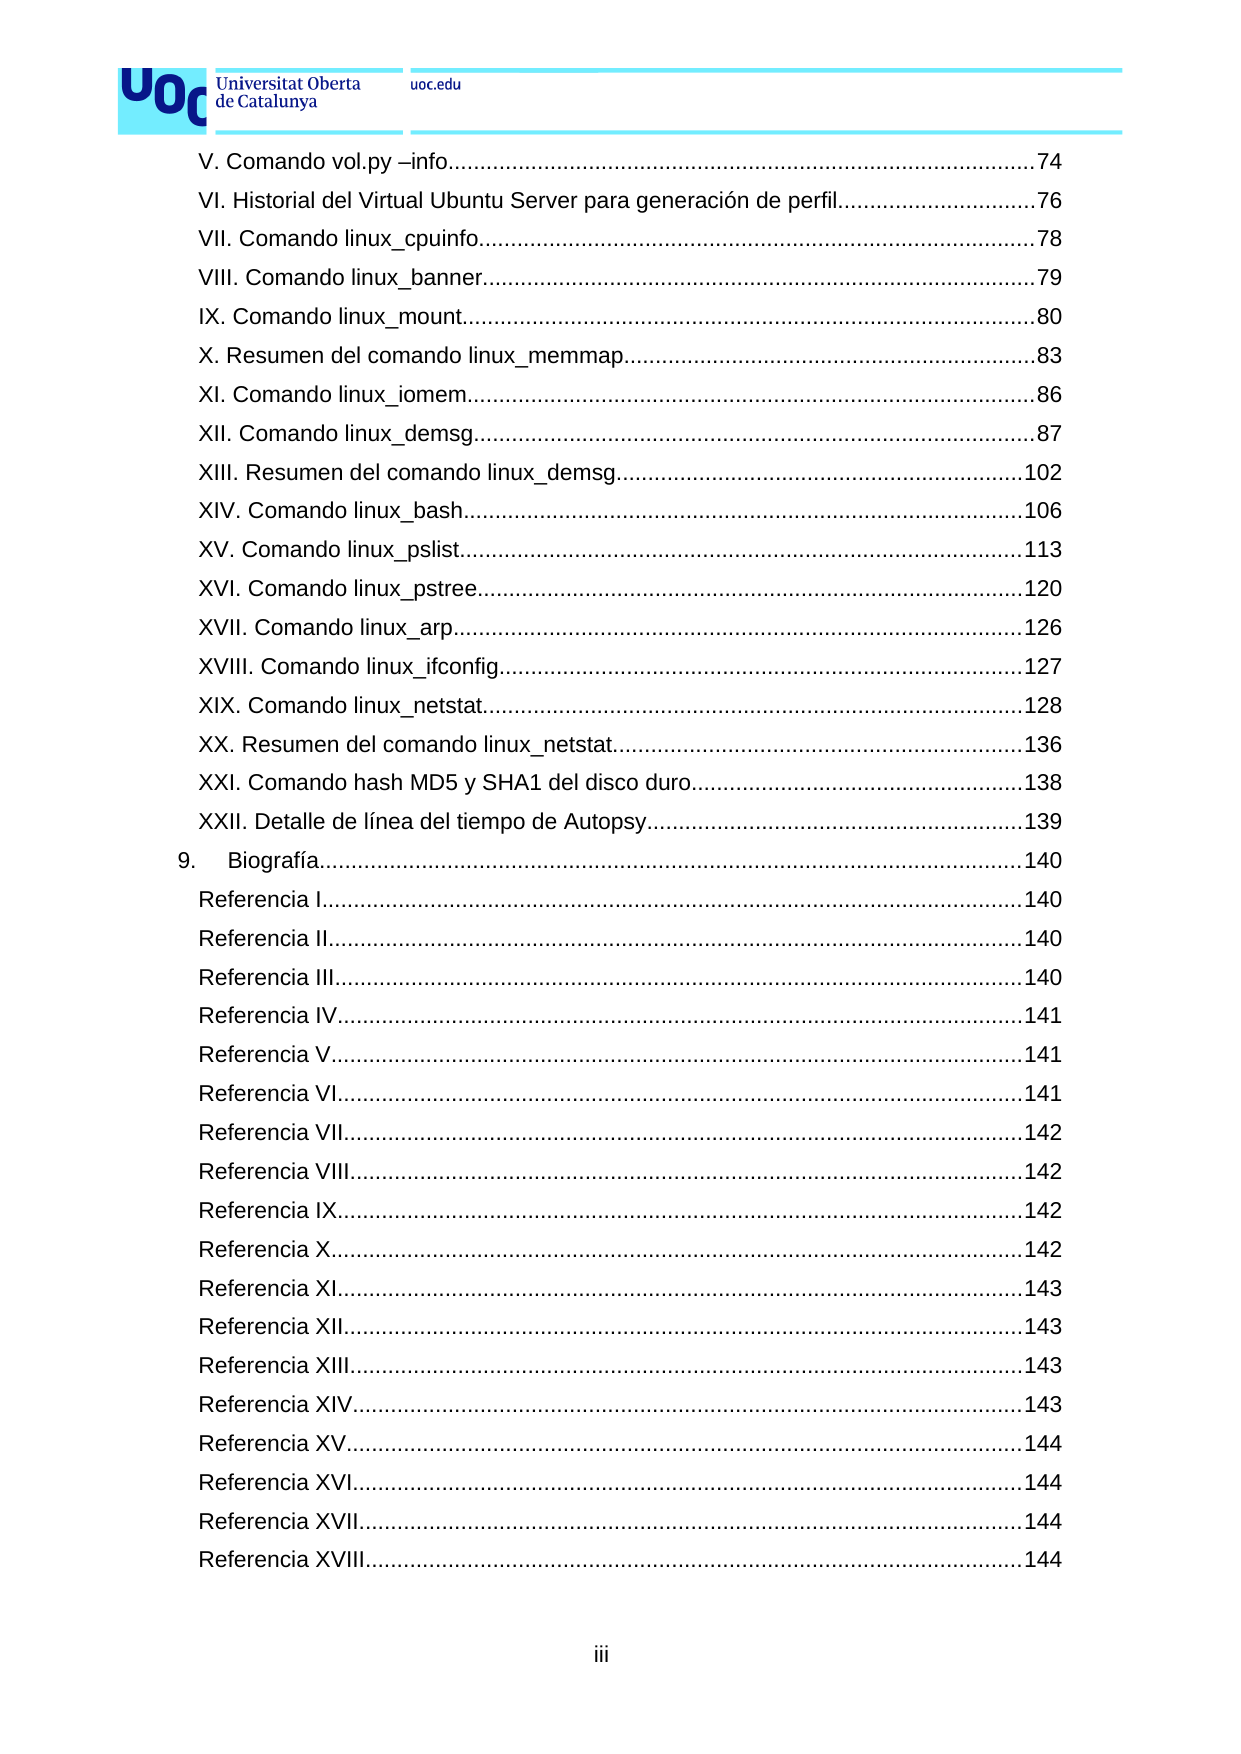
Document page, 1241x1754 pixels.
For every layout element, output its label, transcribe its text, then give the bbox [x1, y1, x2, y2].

text Referencia XI. 143 [198, 1274, 1063, 1301]
text Referencia IX. 142 [198, 1197, 1063, 1223]
text XIII. Resumen del comando linux_demsg. 102 [198, 458, 1063, 485]
text VIII. Comando linux_banner. 79 [198, 264, 1063, 291]
text V. Comando vol.py –info. 74 [198, 148, 1063, 174]
text Referencia VIII. 142 [198, 1158, 1063, 1184]
text VII. Comando linux_cpuinfo. 78 [198, 225, 1063, 252]
text Referencia VII. 142 [198, 1119, 1063, 1145]
text Referencia IV. 141 [198, 1002, 1063, 1029]
text XIV. Comando linux_bash. 106 [198, 497, 1063, 524]
text Referencia XV. 144 [198, 1430, 1063, 1456]
text XI. Comando linux_iomem. 86 [198, 381, 1063, 407]
text XVII. Comando linux_arp. 126 [198, 614, 1063, 640]
text Referencia XIII. 143 [198, 1352, 1063, 1378]
text Referencia XVIII. 144 [198, 1546, 1063, 1573]
text XV. Comando linux_pslist. 113 [198, 536, 1063, 563]
text XXI. Comando hash MD5 y SHA1 del disco duro. 138 [198, 769, 1063, 796]
text IX. Comando linux_mount. 80 [198, 303, 1063, 329]
text 9. Biografía. 140 [177, 847, 1063, 873]
text X. Resumen del comando linux_memmap. 83 [198, 342, 1063, 368]
text VI. Historial del Virtual Ubuntu Server para generación de perfil. 76 [198, 187, 1063, 213]
text Referencia I. 140 [198, 886, 1063, 912]
text Referencia X. 142 [198, 1236, 1063, 1262]
text Referencia XVI. 144 [198, 1469, 1063, 1495]
text XIX. Comando linux_netstat. 128 [198, 692, 1063, 718]
text XVI. Comando linux_pstree. 120 [198, 575, 1063, 601]
text Referencia II. 140 [198, 925, 1063, 951]
text Referencia V. 141 [198, 1041, 1063, 1068]
text Referencia XVII. 144 [198, 1508, 1063, 1534]
text Referencia XII. 143 [198, 1313, 1063, 1340]
text Referencia VI. 141 [198, 1080, 1063, 1107]
picture [117, 68, 1123, 138]
text XII. Comando linux_demsg. 87 [198, 420, 1063, 446]
text XX. Resumen del comando linux_netstat. 136 [198, 731, 1063, 757]
text XVIII. Comando linux_ifconfig. 127 [198, 653, 1063, 679]
text XXII. Detalle de línea del tiempo de Autopsy. 139 [198, 808, 1063, 834]
text Referencia III. 140 [198, 964, 1063, 990]
text Referencia XIV. 143 [198, 1391, 1063, 1417]
